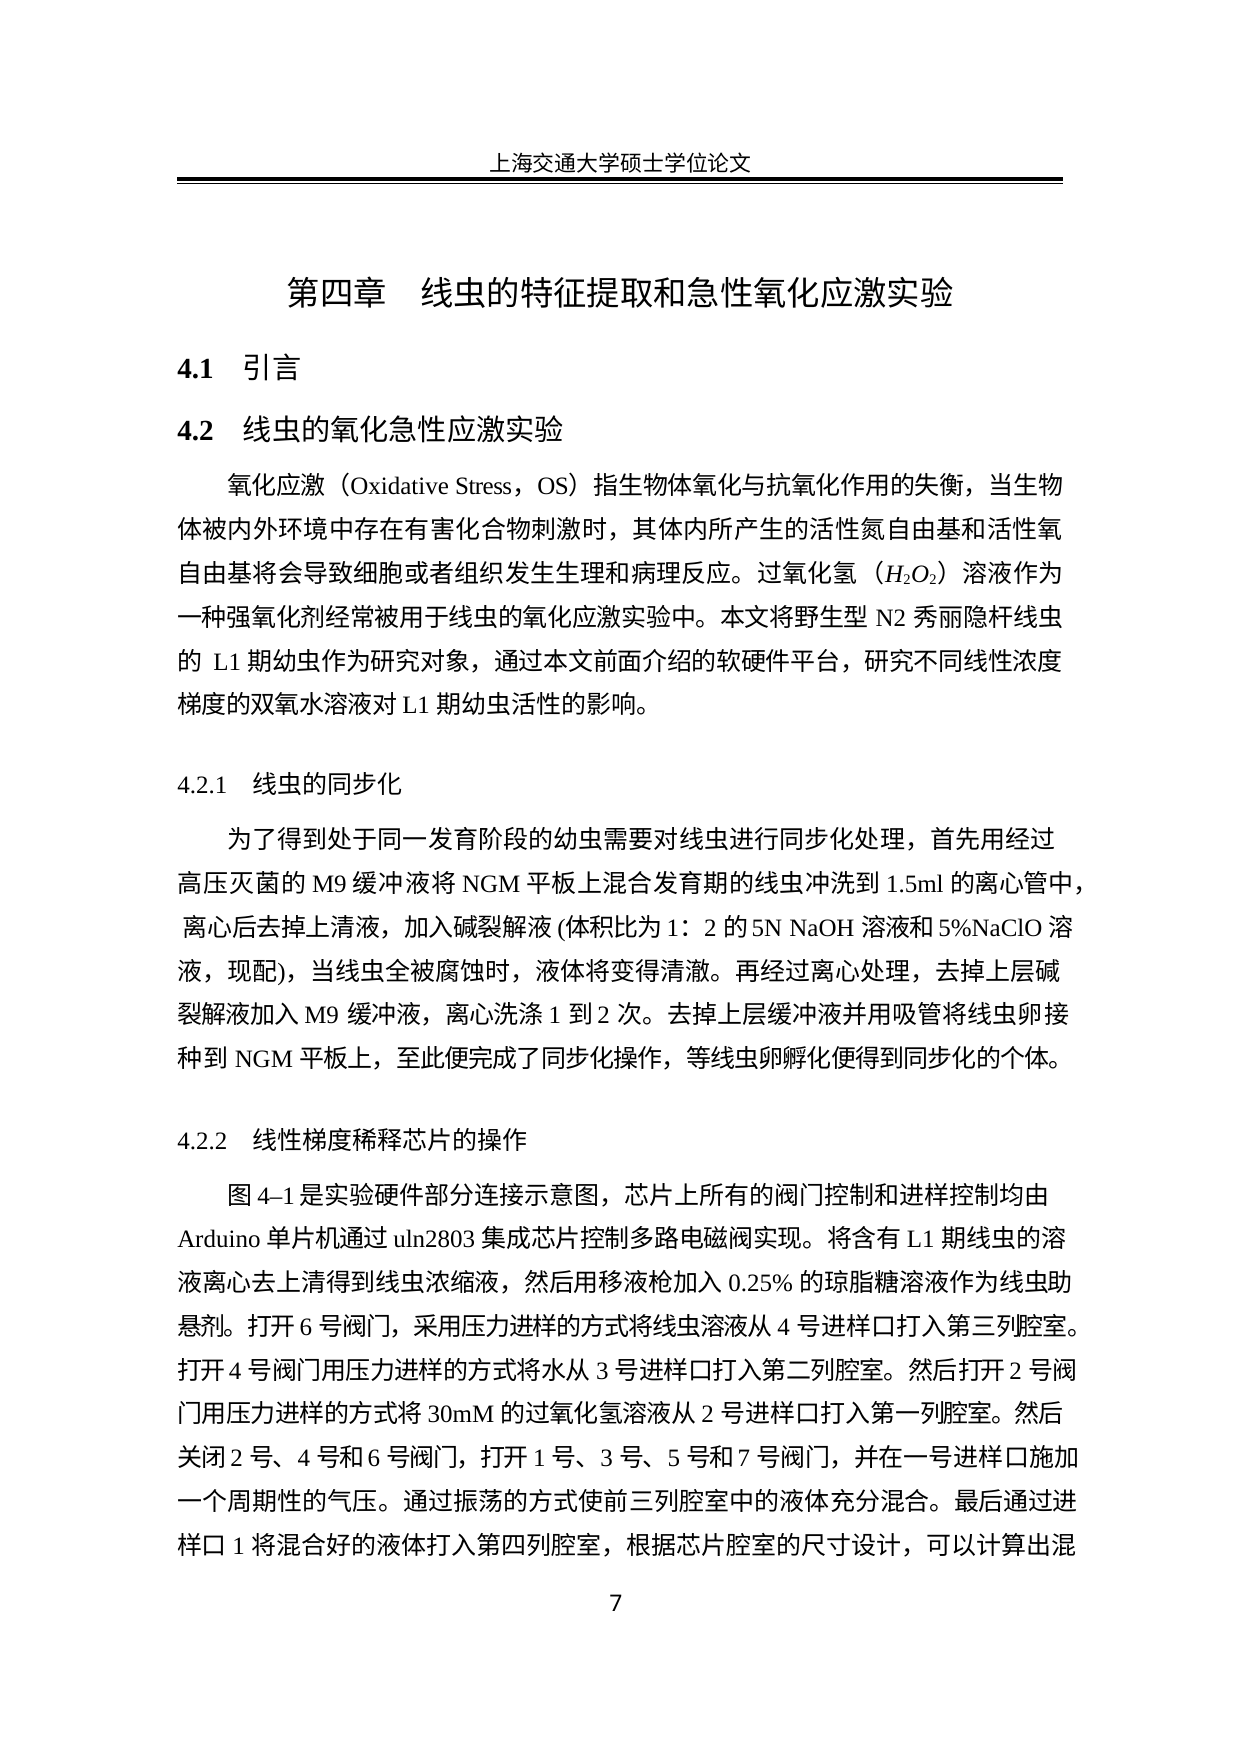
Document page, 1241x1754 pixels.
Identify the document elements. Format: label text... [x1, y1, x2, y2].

subtitle 引言 [177, 347, 1173, 387]
text 图4–1是实验硬件部分连接示意图，芯片上所有的阀门控制和进样控制均由 [227, 1175, 1173, 1212]
text 氧化应激（Oxidative Stress，OS）指生物体氧化与抗氧化作用的失衡，当生物体被内外环境中存在有害化合物刺激时，其体内所产生的活性氮自由基和活性氧自由基将会导致细胞或者组织发生生理和病理反应。过氧化氢（H2O2）溶液作为一种强氧化剂经常被用于线虫的氧化应激实验中。本文将野生型 N2 秀丽隐杆线虫的L1 期幼虫作为研究对象，通过本文前面介绍的软硬件平台，研究不同线性浓度梯度的双氧水溶液对 L1 期幼虫活性的影响。 [177, 466, 1063, 721]
list 线性梯度稀释芯片的操作 [177, 1121, 1173, 1157]
subtitle 线虫的氧化急性应激实验 [177, 406, 1173, 448]
text 为了得到处于同一发育阶段的幼虫需要对线虫进行同步化处理，首先用经过高压灭菌的M9 缓冲液将NGM 平板上混合发育期的线虫冲洗到1.5ml 的离心管中， 离心后去掉上清液，加入碱裂解液 (体积比为 1：2 的 5N NaOH 溶液和 5%NaClO 溶液，现配)，当线虫全被腐蚀时，液体将变得清澈。再经过离心处理，去掉上层碱裂解液加入 M9 缓冲液，离心洗涤 1 到 2 次。去掉上层缓冲液并用吸管将线虫卵接种到NGM 平板上，至此便完成了同步化操作，等线虫卵孵化便得到同步化的个体。 [177, 819, 1079, 1075]
list 线虫的同步化 [177, 767, 1173, 801]
subtitle 第四章 线虫的特征提取和急性氧化应激实验 [287, 267, 1173, 315]
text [177, 1218, 1080, 1562]
